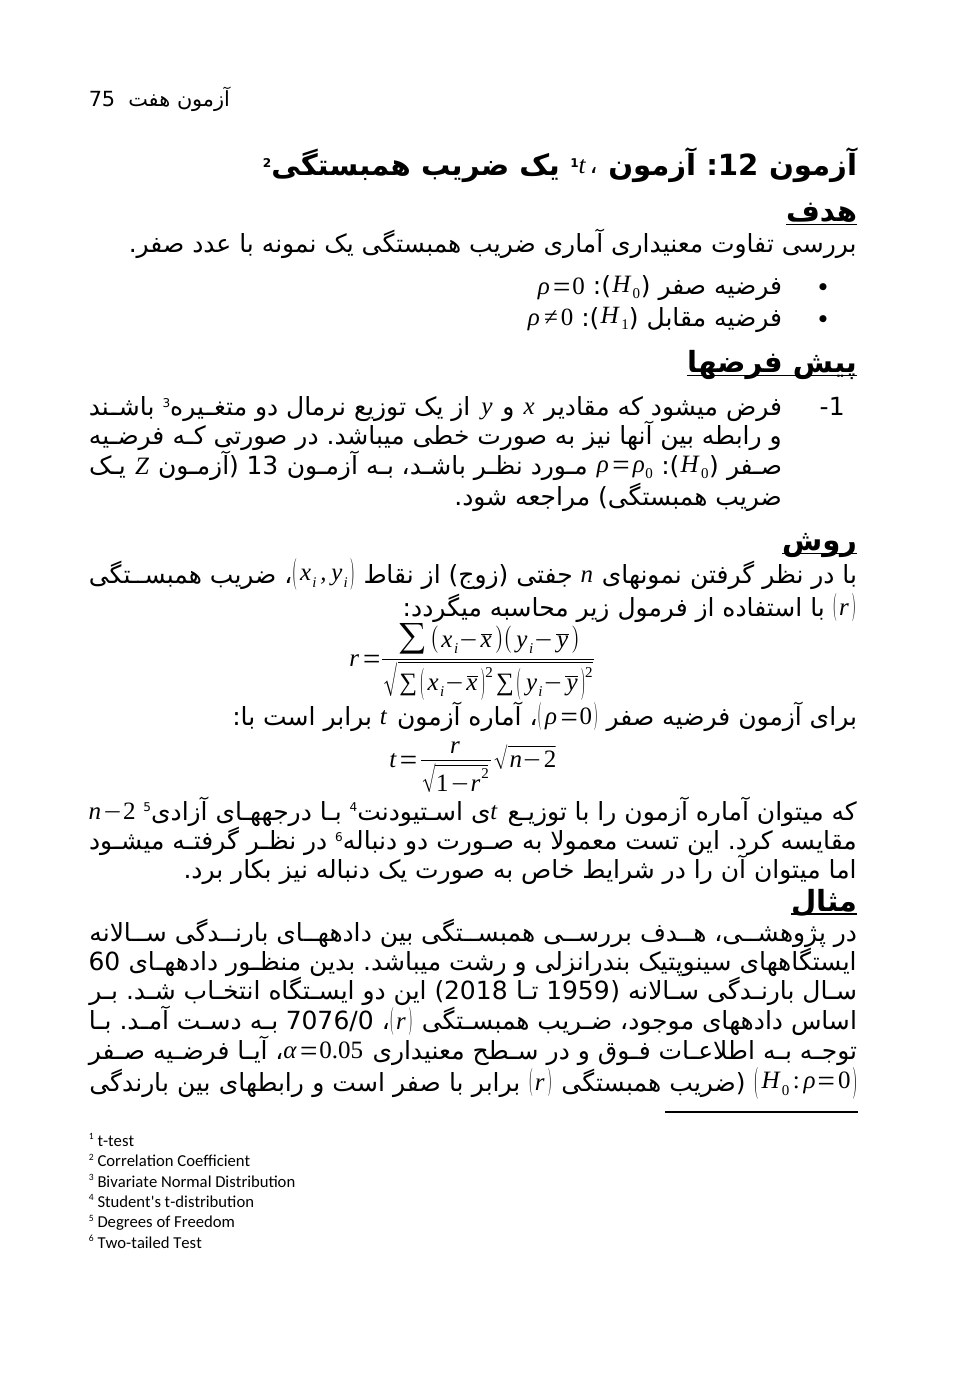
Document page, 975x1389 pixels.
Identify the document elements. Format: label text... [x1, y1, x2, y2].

text بررسی تفاوت معنی‏داری آماری ضریب همبستگی یک نمونه با عدد صفر. [89, 229, 857, 258]
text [89, 918, 857, 1100]
list فرضیه صفر (): [89, 270, 819, 302]
text هدف [89, 195, 857, 229]
list فرضیه مقابل (): [89, 302, 819, 333]
text روش [89, 523, 857, 557]
text برای آزمون فرضیه صفر ، آماره آزمون برابر است با: [89, 701, 857, 732]
text که می‏توان آماره آزمون را با توزیع ی استیودنت با درجه‏های آزادی مقایسه کرد. این تست معمولا به صورت دو دنباله در نظر گرفته می‏شود اما می‏توان آن را در شرایط خاص به صورت یک دنباله نیز بکار برد. [89, 797, 857, 884]
text پیش فرض‏ها [89, 346, 857, 379]
subtitle آزمون 12: آزمون یک ضریب همبستگی [89, 148, 857, 182]
text با در نظر گرفتن نمونه‏ای جفتی (زوج) از نقاط ، ضریب همبستگی با استفاده از فرمول زیر محاسبه می‏گردد: [89, 557, 857, 623]
list فرض می‏شود که مقادیر و از یک توزیع نرمال دو متغیره باشند و رابطه بین آن‏ها نیز به صورت خطی می‏باشد. در صورتی که فرضیه صفر (): مورد نظر باشد، به آزمون 13 (آزمون یک ضریب همبستگی) مراجعه شود. [89, 392, 819, 511]
text مثال [89, 884, 857, 918]
